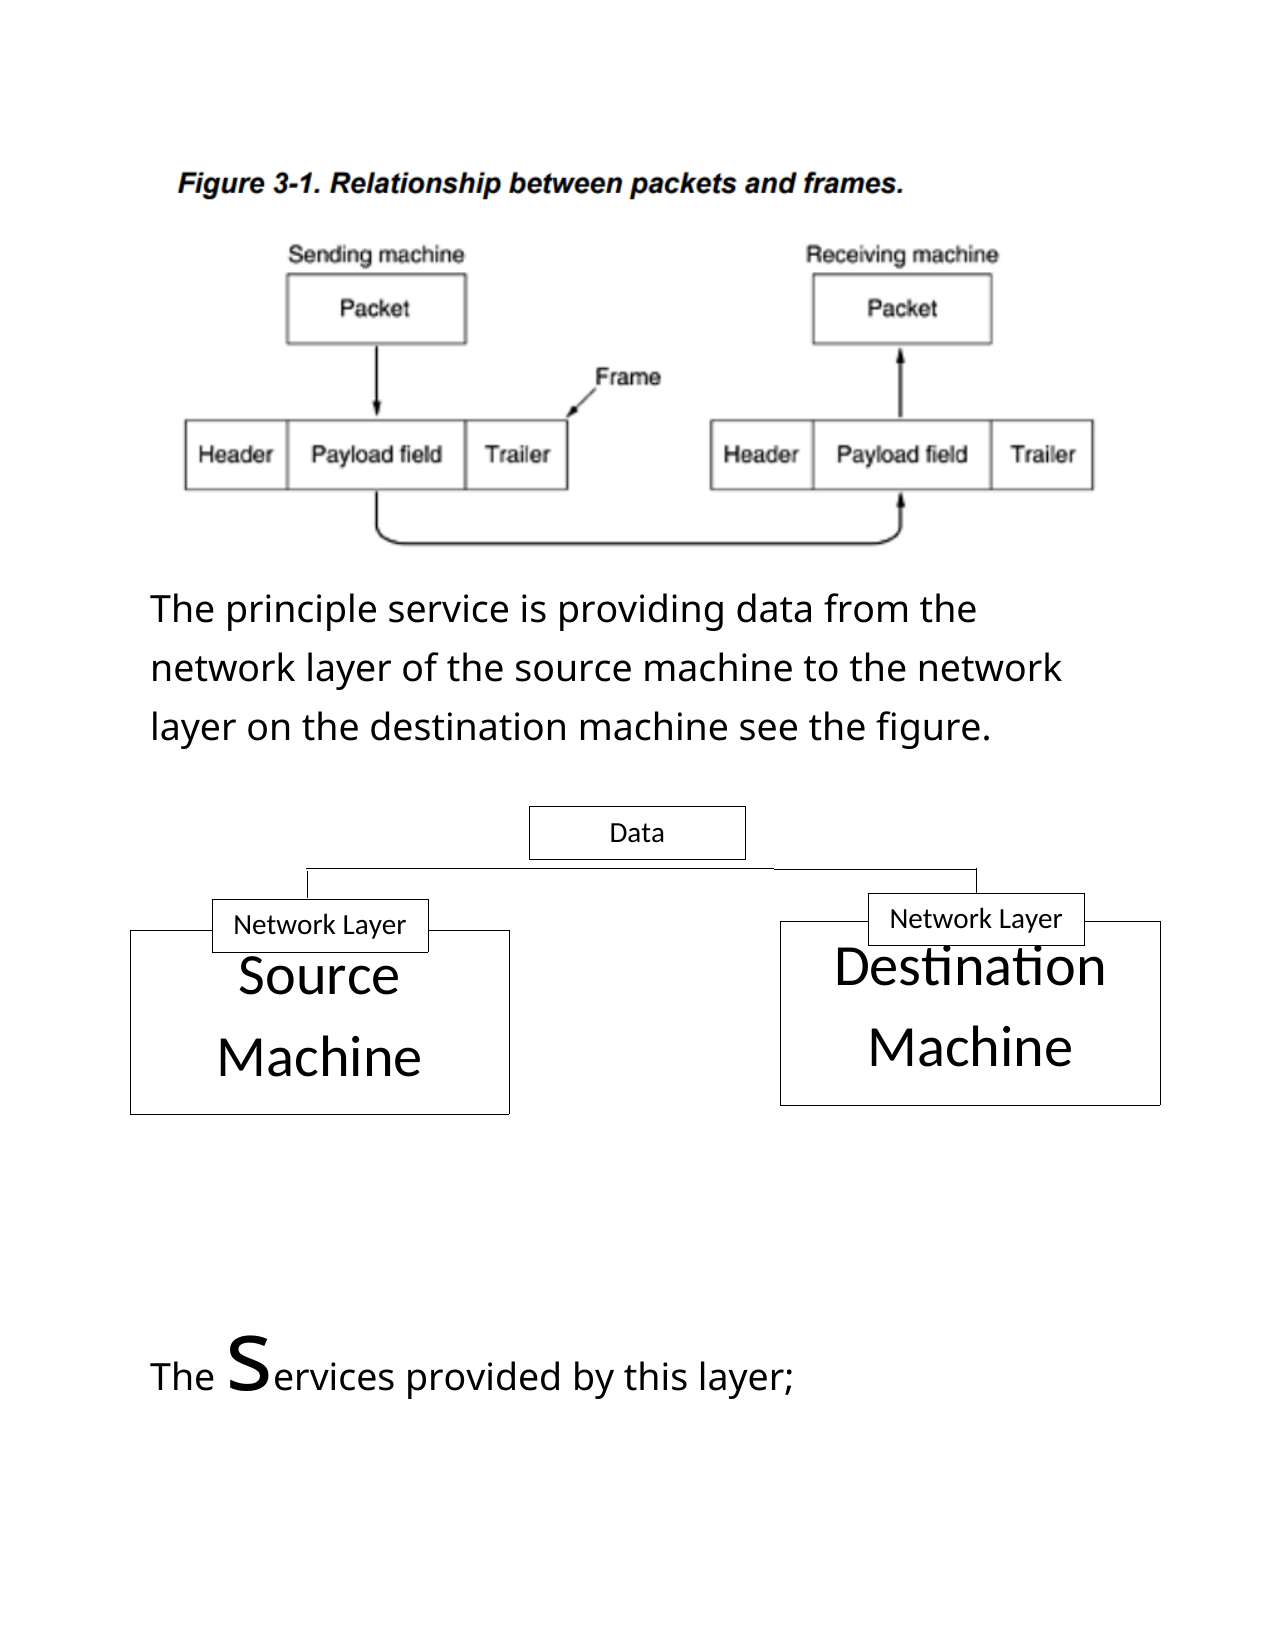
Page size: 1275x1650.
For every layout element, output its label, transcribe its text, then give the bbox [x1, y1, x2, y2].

text The principle service is providing data from the network layer of the source machine to the network layer on the destination machine see the figure. [150, 583, 1125, 751]
picture [150, 150, 1125, 558]
text The services provided by this layer; [150, 1283, 1125, 1419]
